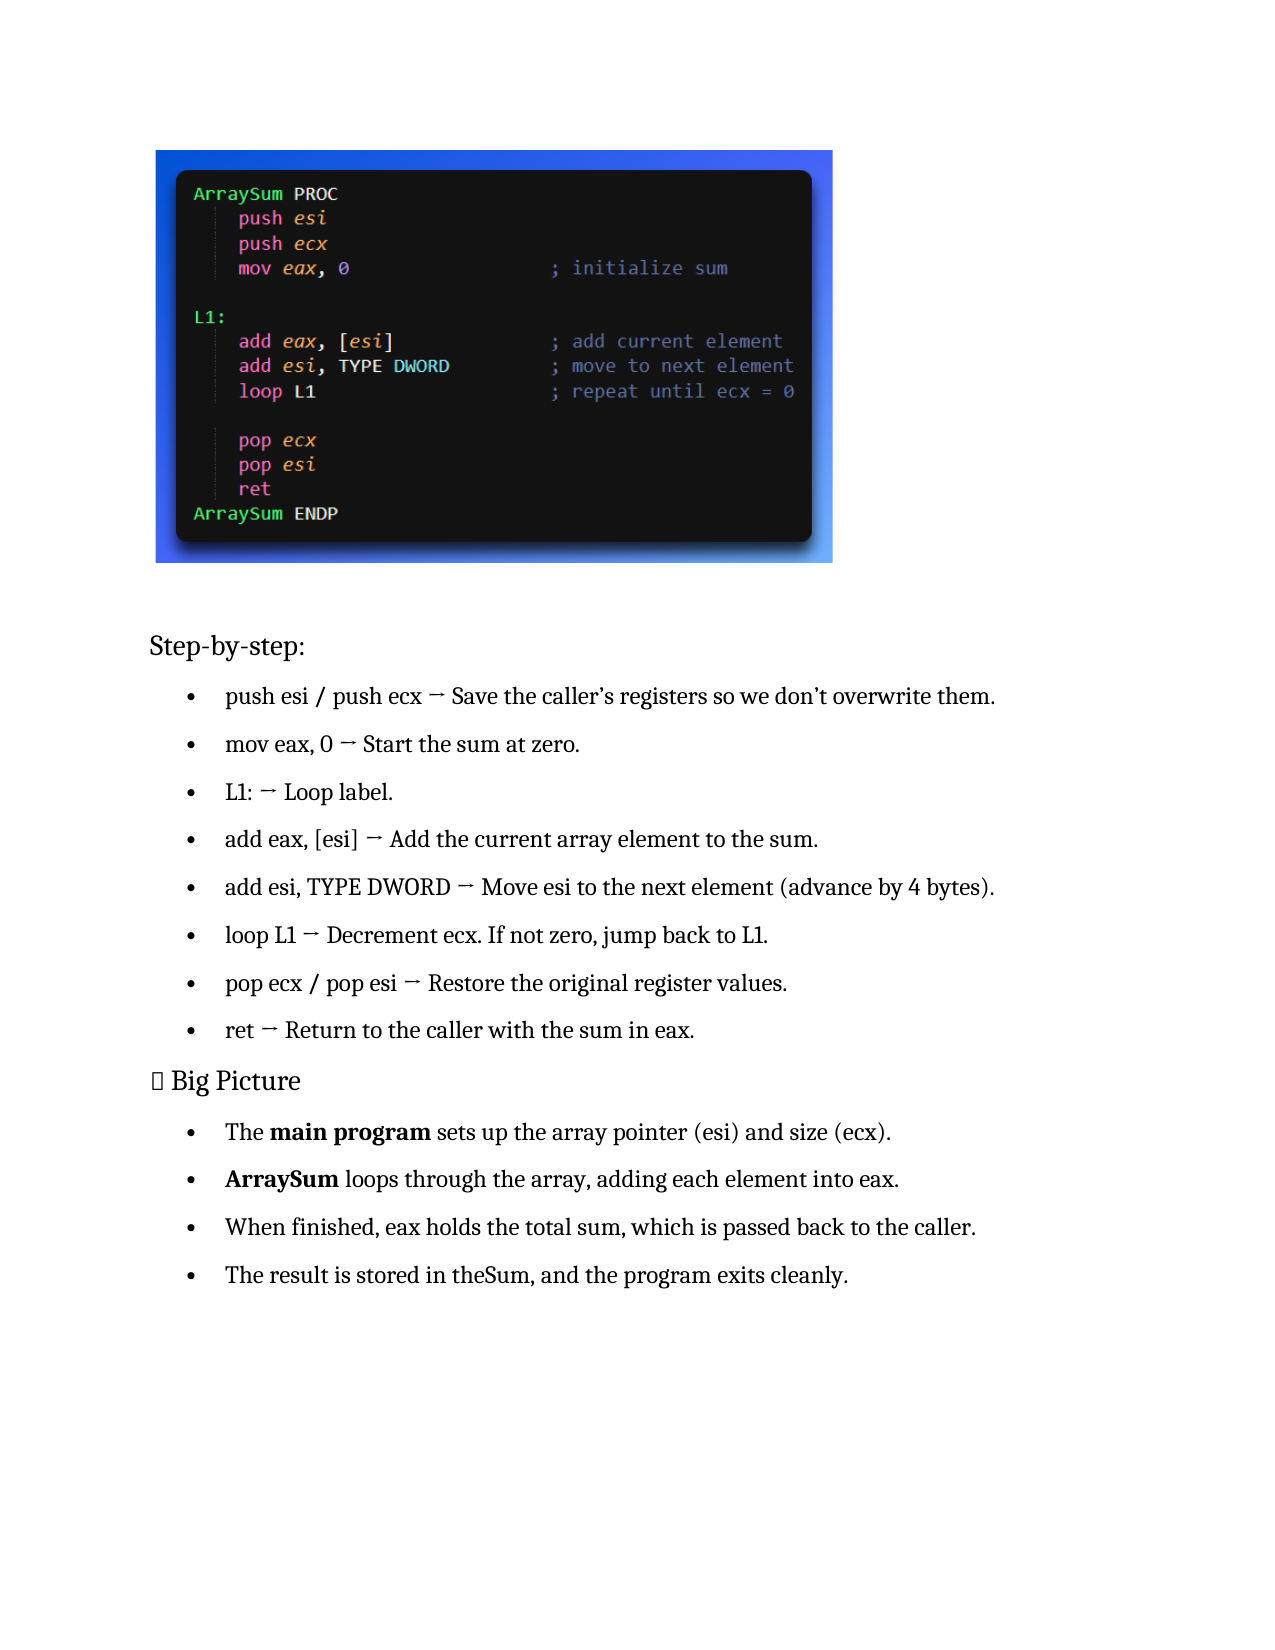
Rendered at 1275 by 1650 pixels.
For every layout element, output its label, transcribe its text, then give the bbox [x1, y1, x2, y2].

text ✨ Big Picture [150, 1064, 1125, 1098]
list loop L1 → Decrement ecx. If not zero, jump back to L1. [187, 921, 1125, 949]
list add esi, TYPE DWORD → Move esi to the next element (advance by 4 bytes). [187, 873, 1125, 902]
list ret → Return to the caller with the sum in eax. [187, 1016, 1125, 1045]
list pop ecx / pop esi → Restore the original register values. [187, 968, 1125, 997]
list L1: → Loop label. [187, 778, 1125, 806]
list When finished, eax holds the total sum, which is passed back to the caller. [187, 1213, 1125, 1242]
list ArraySum loops through the array, adding each element into eax. [187, 1165, 1125, 1194]
text Step-by-step: [150, 629, 1125, 663]
list add eax, [esi] → Add the current array element to the sum. [187, 825, 1125, 854]
list mov eax, 0 → Start the sum at zero. [187, 730, 1125, 759]
list The main program sets up the array pointer (esi) and size (ecx). [187, 1117, 1125, 1146]
list The result is stored in theSum, and the program exits cleanly. [187, 1261, 1125, 1289]
list push esi / push ecx → Save the caller’s registers so we don’t overwrite them. [187, 682, 1125, 711]
picture [155, 150, 833, 563]
